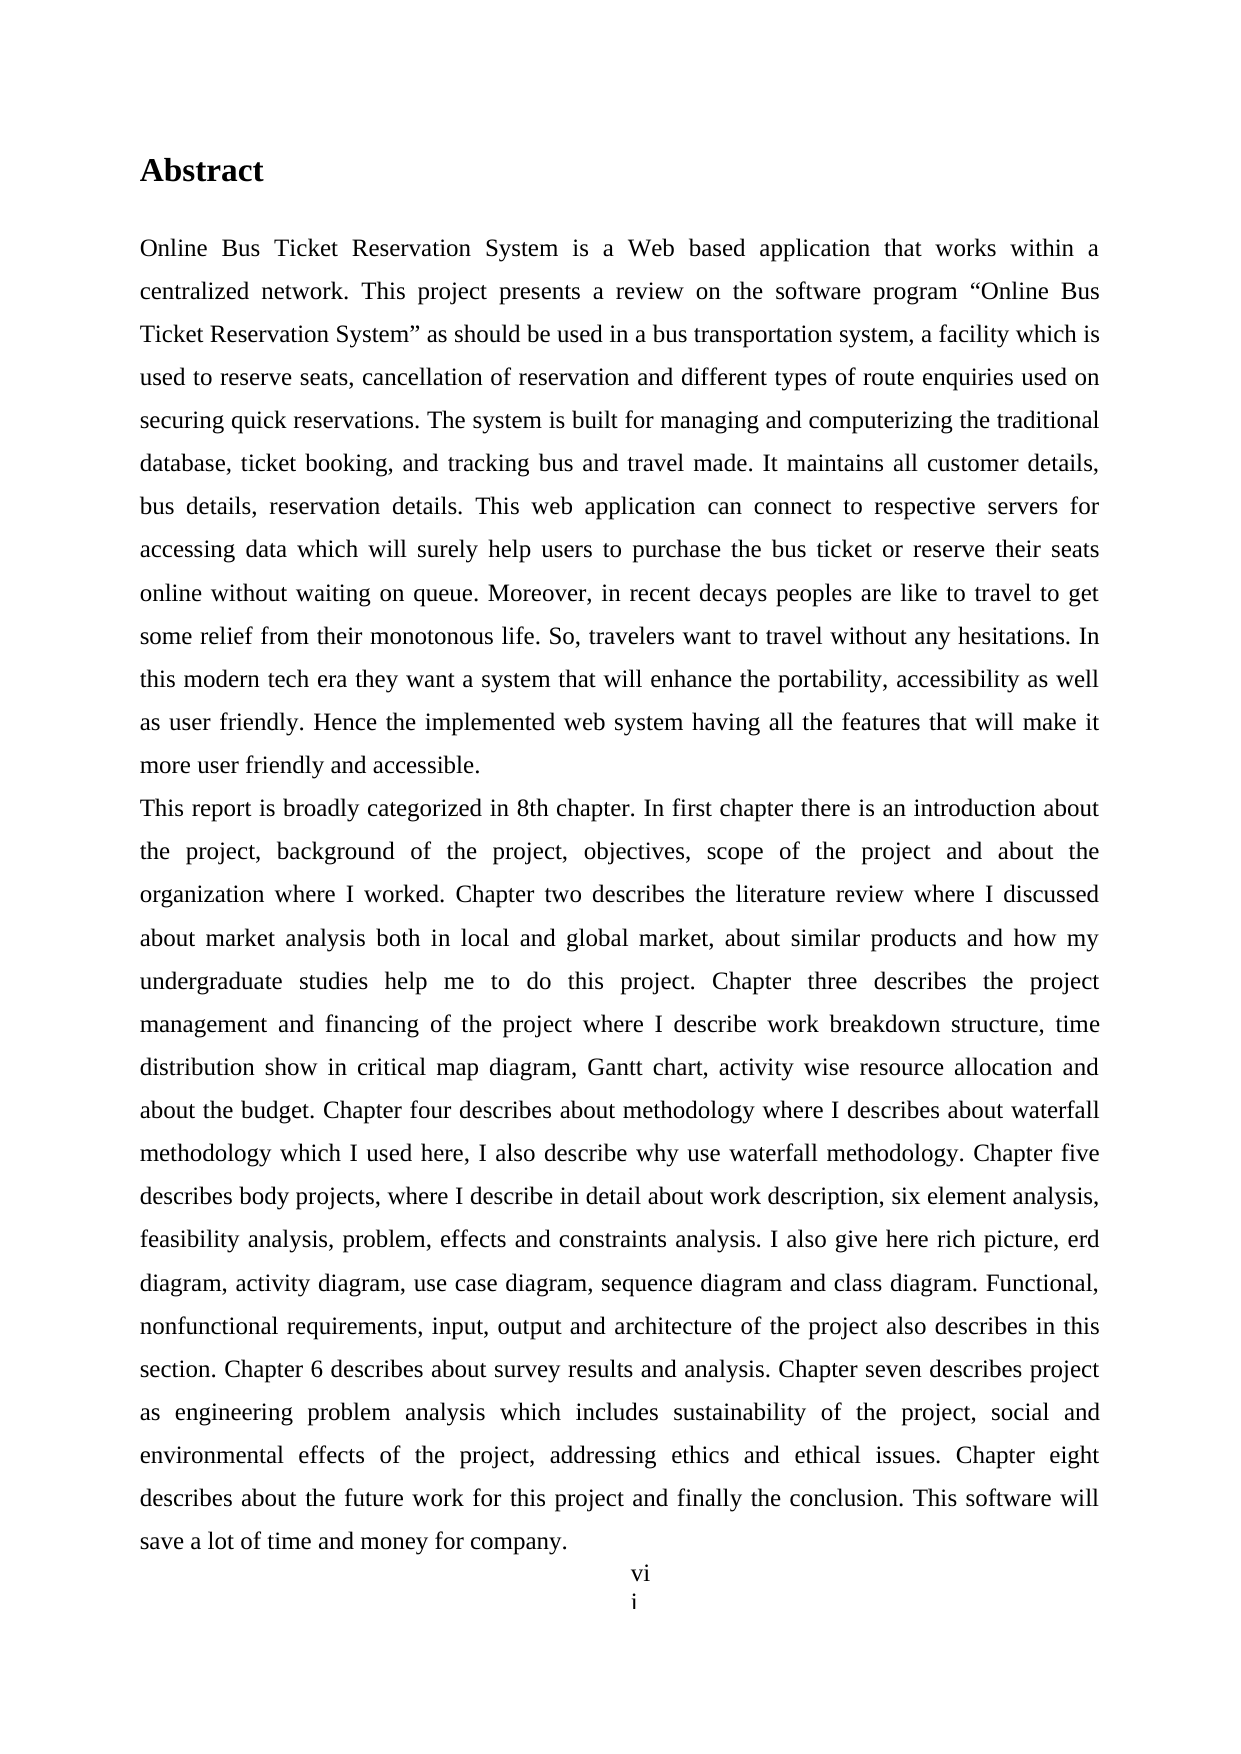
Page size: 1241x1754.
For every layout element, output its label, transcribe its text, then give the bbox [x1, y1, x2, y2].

text Online Bus Ticket Reservation System is a Web based application that works within a centralized network. This project presents a review on the software program “Online Bus Ticket Reservation System” as should be used in a bus transportation system, a facility which is used to reserve seats, cancellation of reservation and different types of route enquiries used on securing quick reservations. The system is built for managing and computerizing the traditional database, ticket booking, and tracking bus and travel made. It maintains all customer details, bus details, reservation details. This web application can connect to respective servers for accessing data which will surely help users to purchase the bus ticket or reserve their seats online without waiting on queue. Moreover, in recent decays peoples are like to travel to get some relief from their monotonous life. So, travelers want to travel without any hesitations. In this modern tech era they want a system that will enhance the portability, accessibility as well as user friendly. Hence the implemented web system having all the features that will make it more user friendly and accessible. [139, 233, 1101, 779]
subtitle Abstract [139, 150, 1101, 188]
text This report is broadly categorized in 8th chapter. In first chapter there is an introduction about the project, background of the project, objectives, scope of the project and about the organization where I worked. Chapter two describes the literature review where I discussed about market analysis both in local and global market, about similar products and how my undergraduate studies help me to do this project. Chapter three describes the project management and financing of the project where I describe work breakdown structure, time distribution show in critical map diagram, Gantt chart, activity wise resource allocation and about the budget. Chapter four describes about methodology where I describes about waterfall methodology which I used here, I also describe why use waterfall methodology. Chapter five describes body projects, where I describe in detail about work description, six element analysis, feasibility analysis, problem, effects and constraints analysis. I also give here rich picture, erd diagram, activity diagram, use case diagram, sequence diagram and class diagram. Functional, nonfunctional requirements, input, output and architecture of the project also describes in this section. Chapter 6 describes about survey results and analysis. Chapter seven describes project as engineering problem analysis which includes sustainability of the project, social and environmental effects of the project, addressing ethics and ethical issues. Chapter eight describes about the future work for this project and finally the conclusion. This software will save a lot of time and money for company. [139, 793, 1101, 1555]
